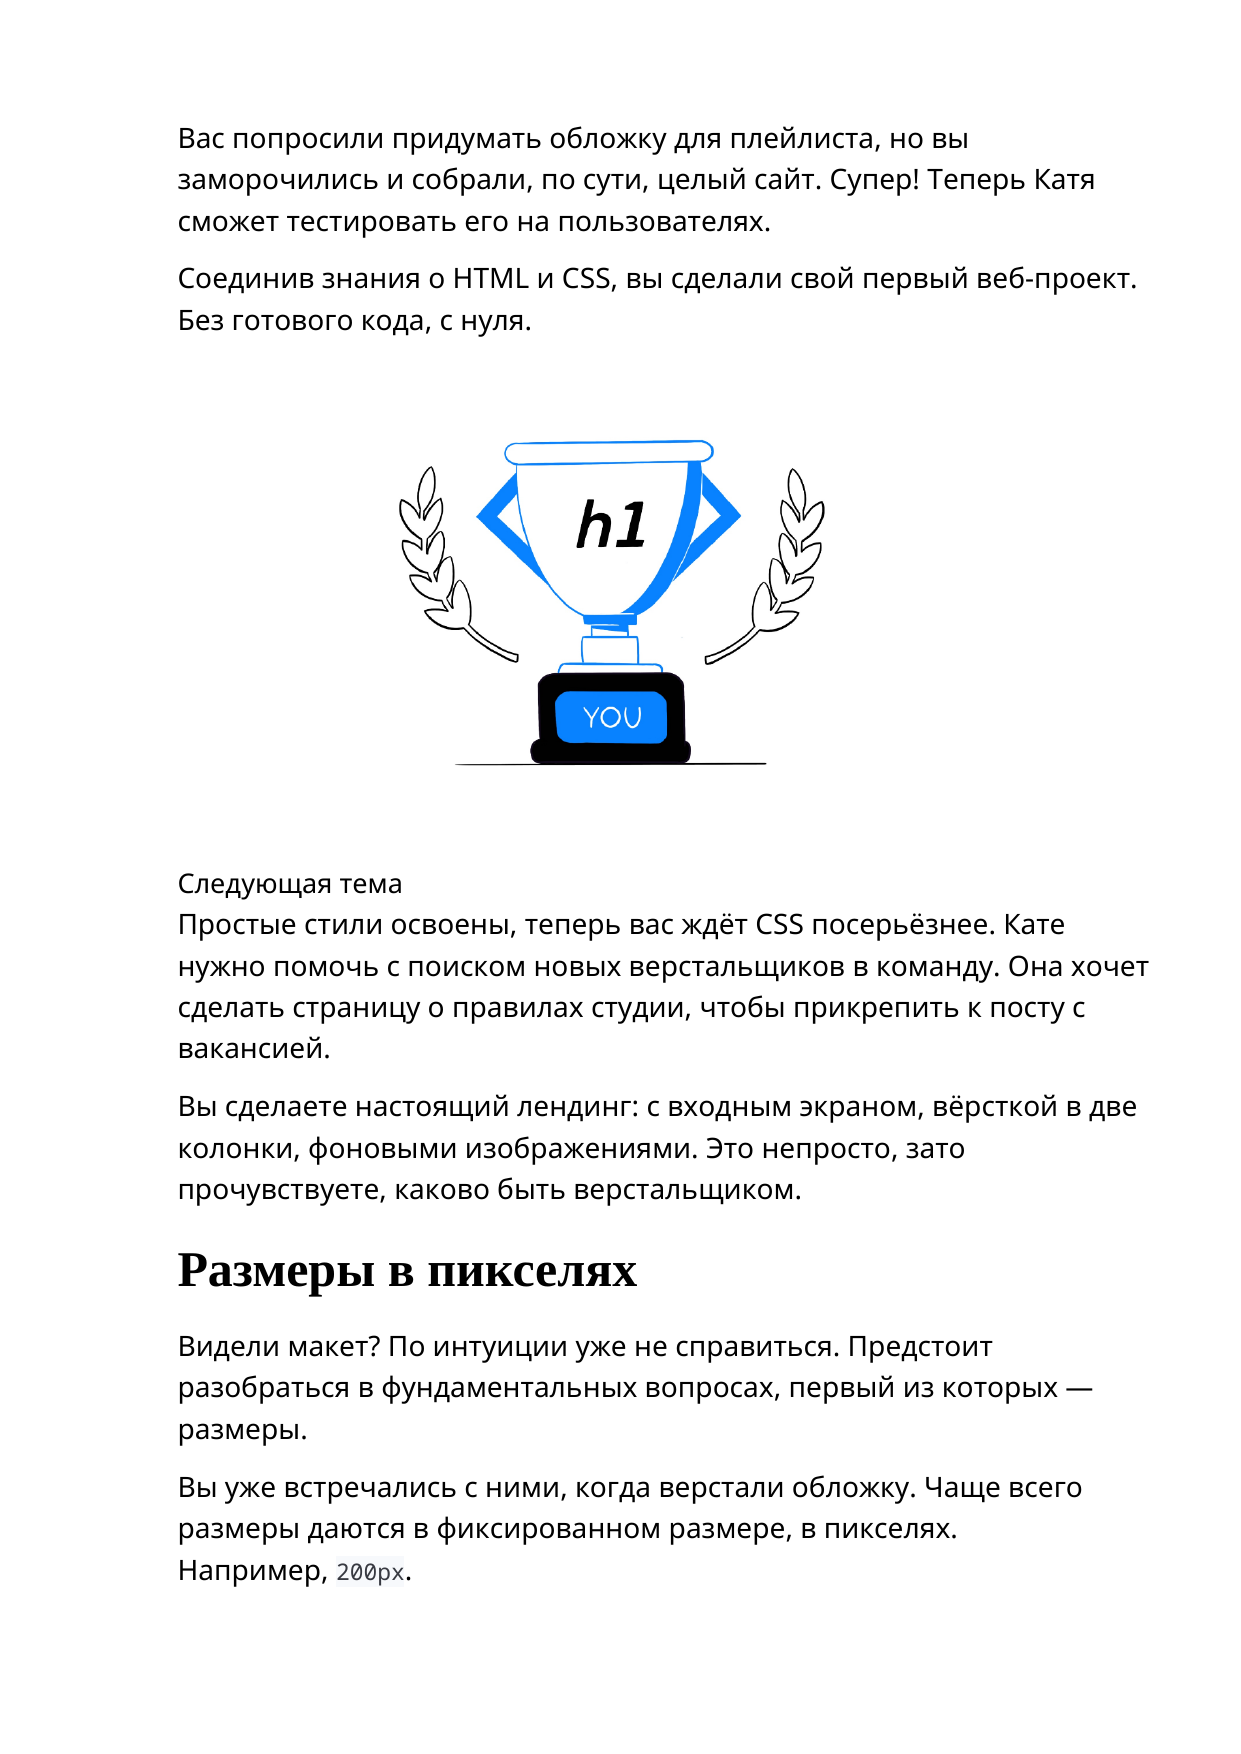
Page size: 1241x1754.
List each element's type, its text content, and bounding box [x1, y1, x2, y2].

text Соединив знания о HTML и CSS, вы сделали свой первый веб-проект. Без готового кода, с нуля. [177, 259, 1152, 338]
picture [177, 358, 1044, 846]
text Вас попросили придумать обложку для плейлиста, но вы заморочились и собрали, по сути, целый сайт. Супер! Теперь Катя сможет тестировать его на пользователях. [177, 118, 1152, 239]
text Вы сделаете настоящий лендинг: с входным экраном, вёрсткой в две колонки, фоновыми изображениями. Это непросто, зато прочувствуете, каково быть верстальщиком. [177, 1087, 1152, 1208]
subtitle Следующая тема [177, 865, 1152, 902]
subtitle Размеры в пикселях [177, 1240, 1152, 1297]
text Видели макет? По интуиции уже не справиться. Предстоит разобраться в фундаментальных вопросах, первый из которых — размеры. [177, 1326, 1152, 1447]
text Простые стили освоены, теперь вас ждёт CSS посерьёзнее. Кате нужно помочь с поиском новых верстальщиков в команду. Она хочет сделать страницу о правилах студии, чтобы прикрепить к посту с вакансией. [177, 904, 1152, 1067]
text Вы уже встречались с ними, когда верстали обложку. Чаще всего размеры даются в фиксированном размере, в пикселях. Например, 200px. [177, 1467, 1152, 1588]
